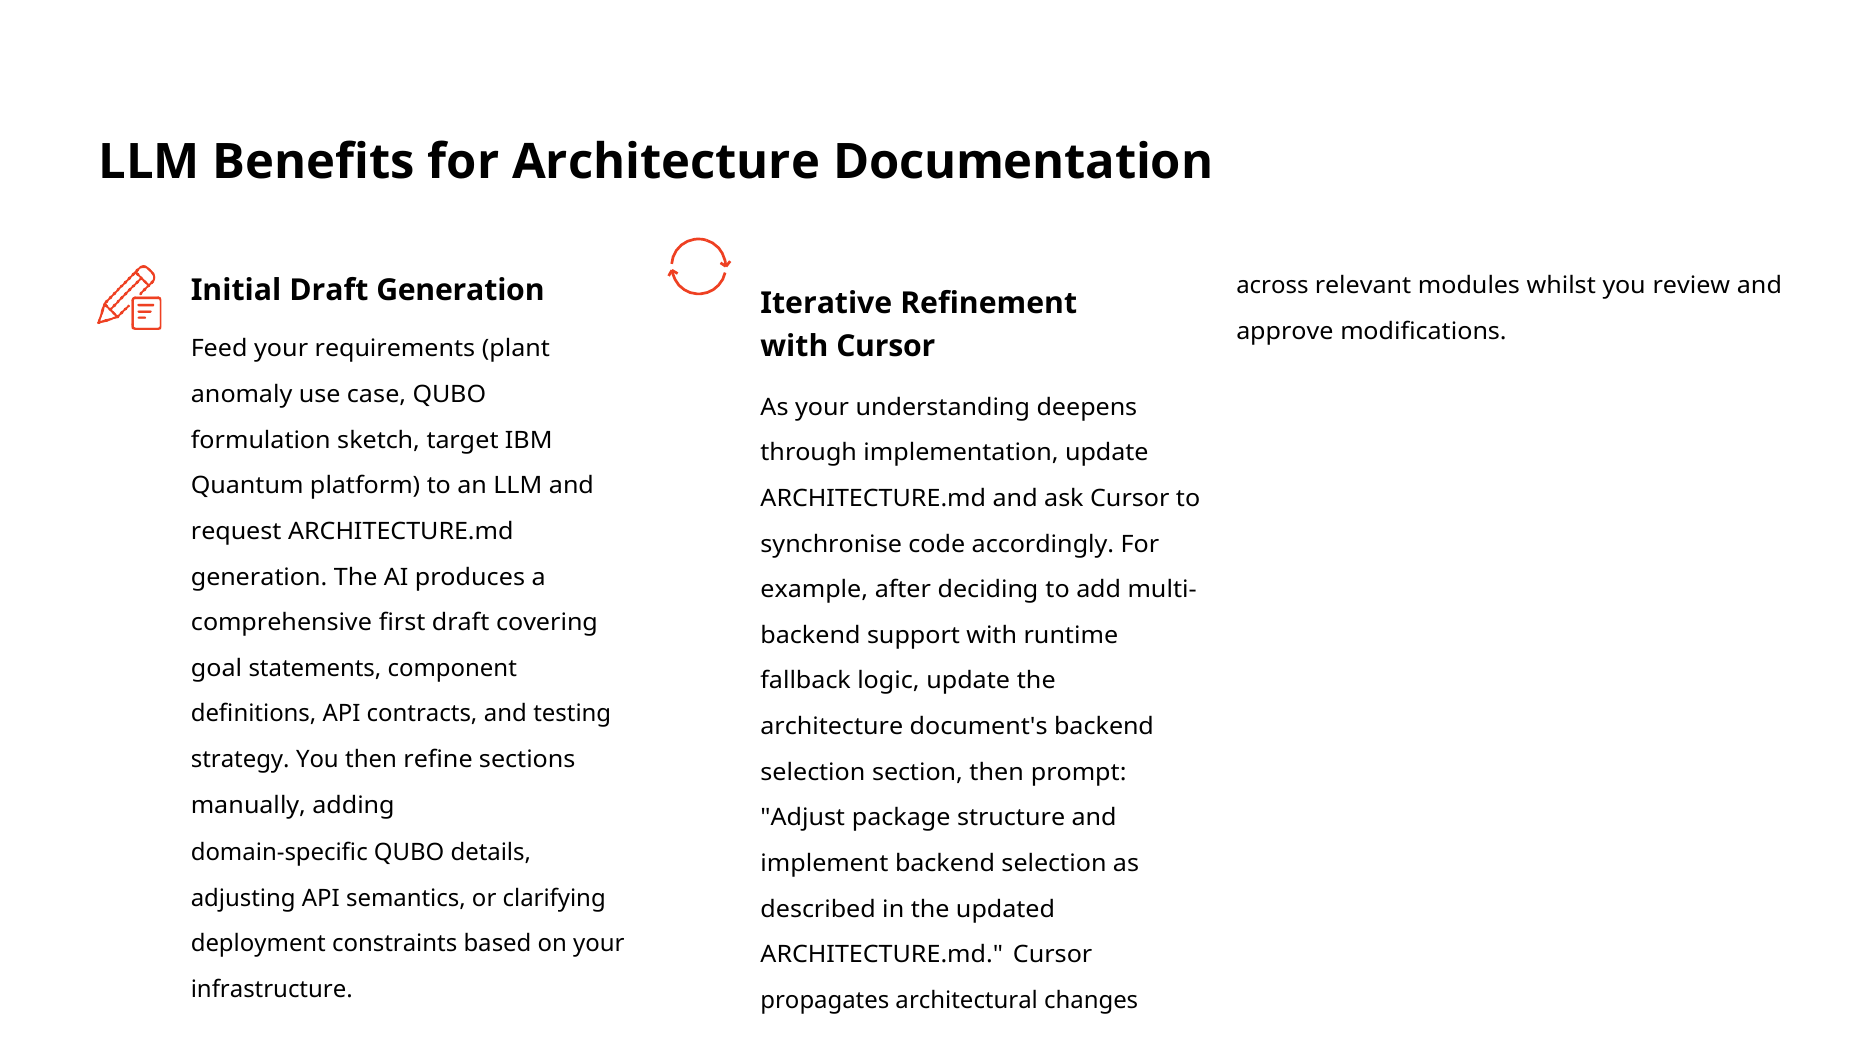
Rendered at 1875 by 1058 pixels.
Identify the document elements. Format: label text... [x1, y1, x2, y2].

subtitle Initial Draft Generation [191, 268, 641, 309]
text domain-specific QUBO details, adjusting API semantics, or clarifying deployment constraints based on your infrastructure. [191, 835, 641, 1004]
text As your understanding deepens through implementation, update ARCHITECTURE.md and ask Cursor to synchronise code accordingly. For example, after deciding to add multi- backend support with runtime fallback logic, update the architecture document's backend selection section, then prompt: "Adjust package structure and implement backend selection as described in the updated ARCHITECTURE.md." Cursor propagates architectural changes across relevant modules whilst you review and approve modifications. [1236, 268, 1794, 346]
subtitle Iterative Refinement with Cursor [760, 281, 1124, 366]
text As your understanding deepens through implementation, update ARCHITECTURE.md and ask Cursor to synchronise code accordingly. For example, after deciding to add multi- backend support with runtime fallback logic, update the architecture document's backend selection section, then prompt: "Adjust package structure and implement backend selection as described in the updated ARCHITECTURE.md." Cursor propagates architectural changes across relevant modules whilst you review and approve modifications. [760, 389, 1203, 1015]
text Feed your requirements (plant anomaly use case, QUBO formulation sketch, target IBM Quantum platform) to an LLM and request ARCHITECTURE.md generation. The AI produces a comprehensive first draft covering goal statements, component definitions, API contracts, and testing strategy. You then refine sections manually, adding [191, 331, 632, 820]
picture [97, 265, 162, 330]
subtitle LLM Benefits for Architecture Documentation [98, 126, 1800, 192]
